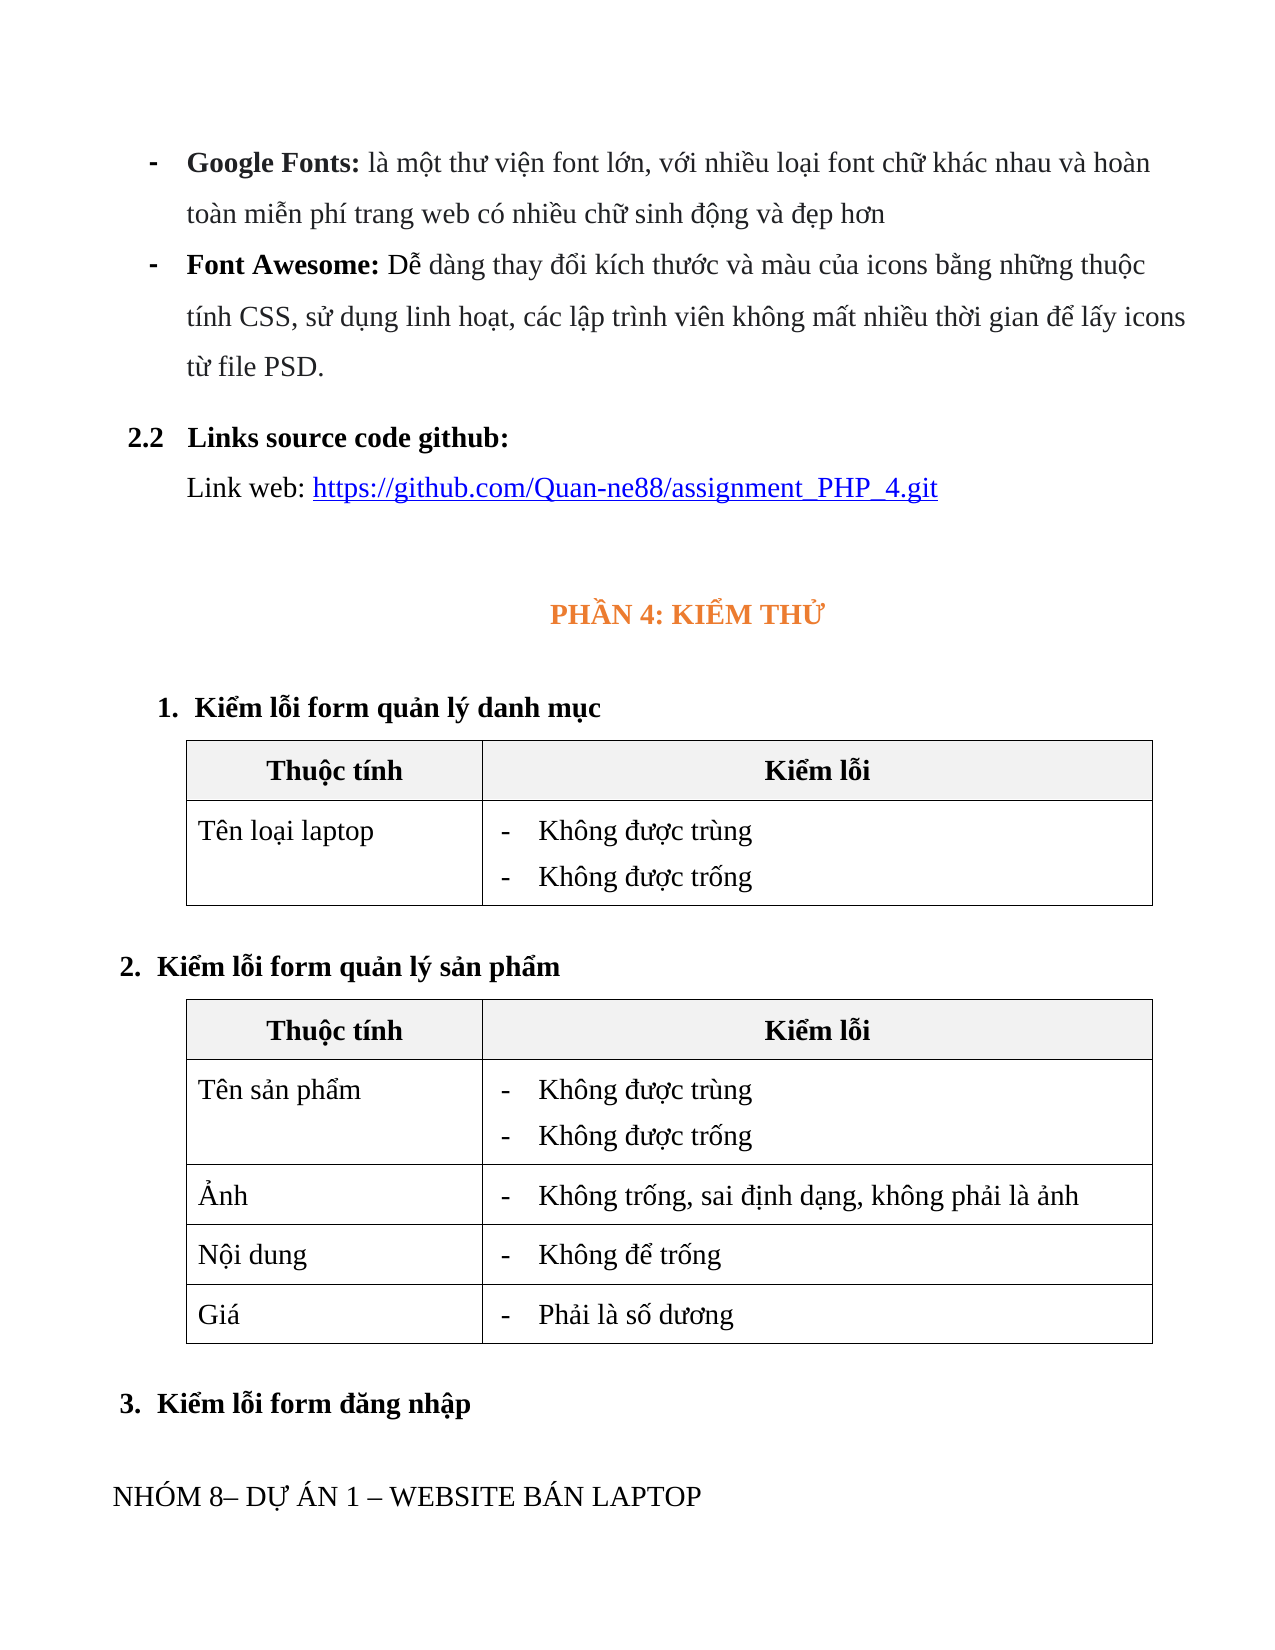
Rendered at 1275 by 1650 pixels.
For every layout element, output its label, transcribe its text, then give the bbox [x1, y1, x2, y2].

table_header Thuộc tính [187, 741, 482, 799]
subtitle PHẦN 4: KIỂM THỬ [177, 597, 1198, 630]
table_cell Nội dung [187, 1225, 482, 1283]
table_cell Tên sản phẩm [187, 1060, 482, 1164]
table_cell Tên loại laptop [187, 801, 482, 905]
list Google Fonts: là một thư viện font lớn, với nhiều loại font chữ khác nhau và hoàn toàn miễn phí trang web có nhiều chữ sinh động và đẹp hơn [149, 144, 1198, 230]
subtitle Kiểm lỗi form quản lý danh mục [157, 690, 1198, 723]
subtitle Kiểm lỗi form đăng nhập [119, 1387, 1198, 1420]
table_cell Không được trùng Không được trống [483, 801, 1152, 905]
table_cell Không trống, sai định dạng, không phải là ảnh [483, 1165, 1152, 1224]
table_cell Không được trùng Không được trống [483, 1060, 1152, 1164]
table_cell Phải là số dương [483, 1285, 1152, 1343]
subtitle Kiểm lỗi form quản lý sản phẩm [119, 949, 1198, 982]
table_cell Giá [187, 1285, 482, 1343]
table_header Kiểm lỗi [483, 741, 1152, 799]
table_cell Không để trống [483, 1225, 1152, 1283]
list Font Awesome: Dễ dàng thay đổi kích thước và màu của icons bằng những thuộc tính CSS, sử dụng linh hoạt, các lập trình viên không mất nhiều thời gian để lấy icons từ file PSD. [149, 246, 1198, 383]
table_header Kiểm lỗi [483, 1000, 1152, 1059]
table_header Thuộc tính [187, 1000, 482, 1059]
text Link web: https://github.com/Quan-ne88/assignment_PHP_4.git [186, 471, 1198, 504]
table_cell Ảnh [187, 1165, 482, 1224]
subtitle Links source code github: [98, 420, 1198, 454]
